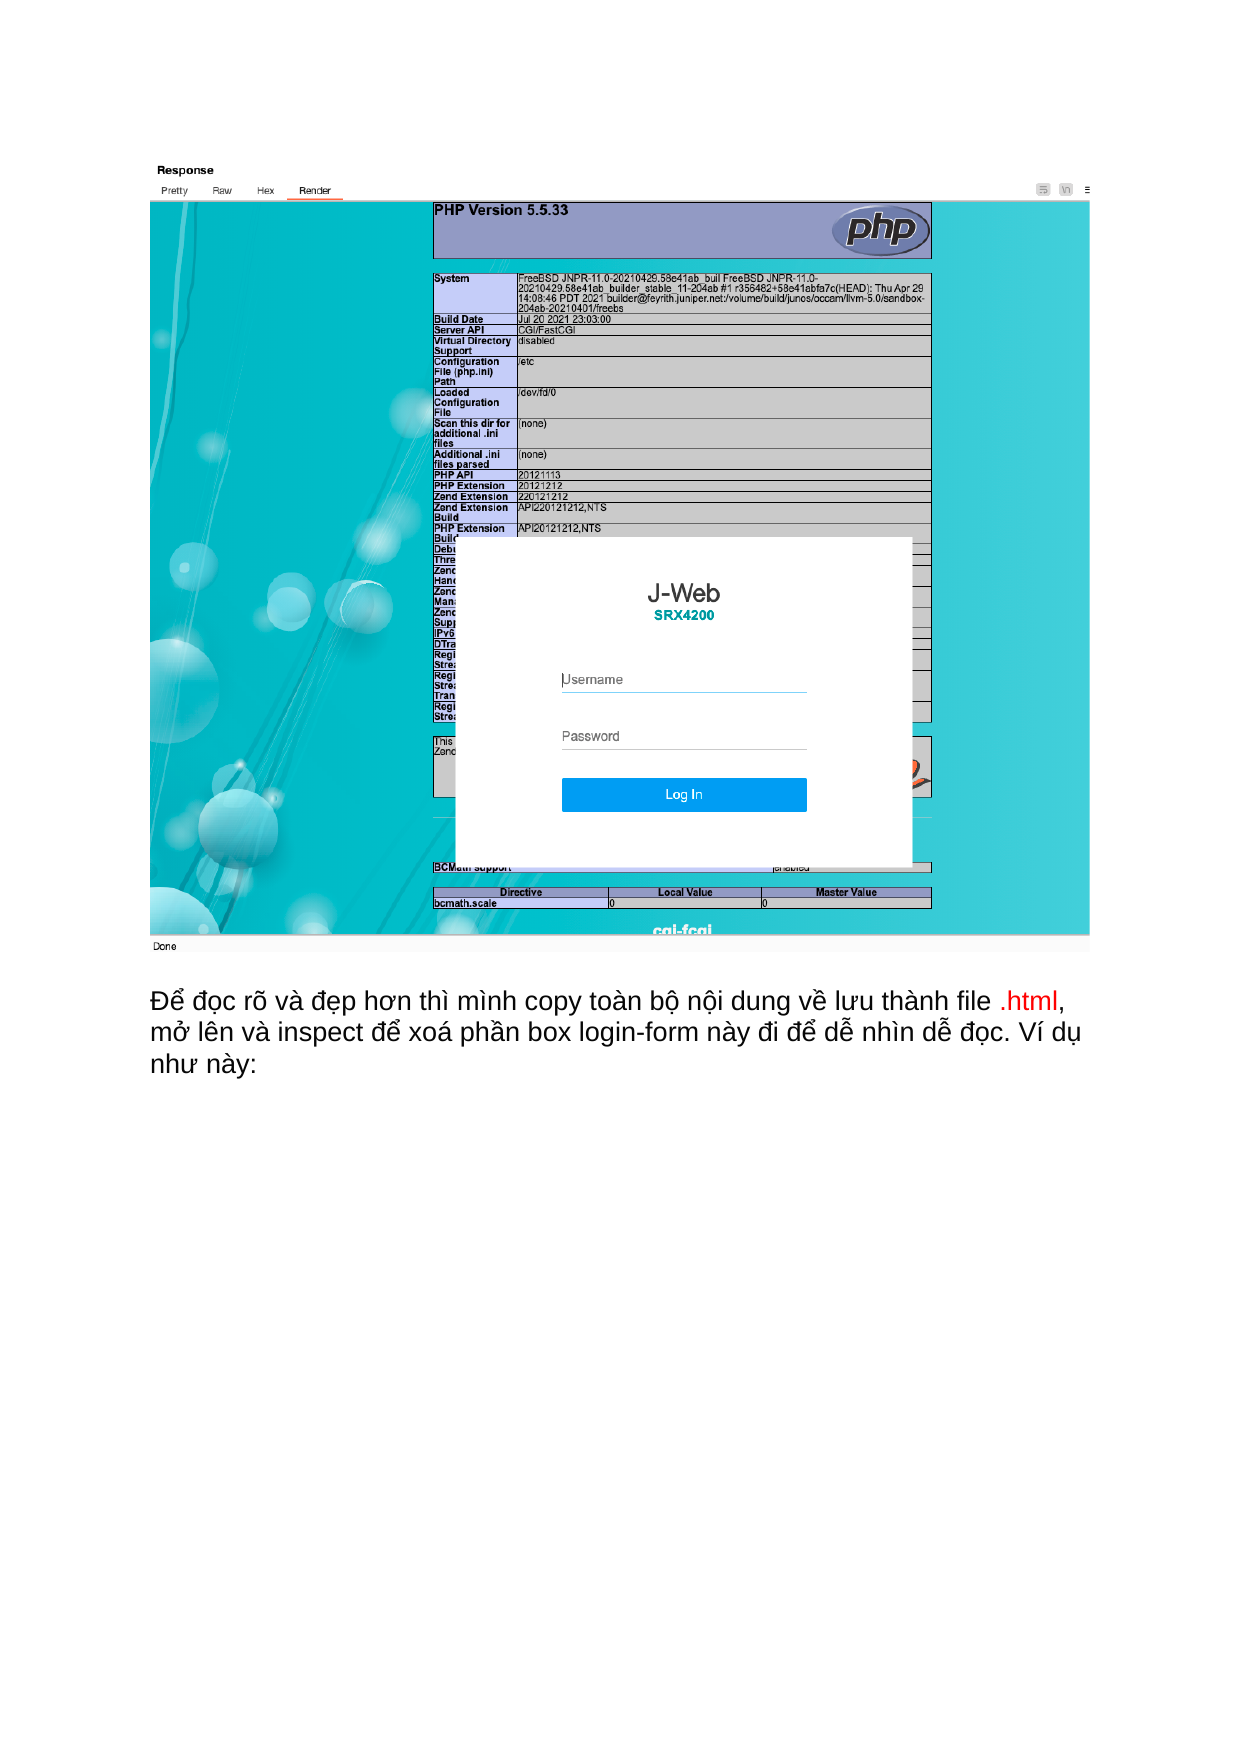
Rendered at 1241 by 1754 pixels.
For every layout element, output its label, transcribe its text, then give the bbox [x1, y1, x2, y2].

text Để đọc rõ và đẹp hơn thì mình copy toàn bộ nội dung về lưu thành file .html, mở lên và inspect để xoá phần box login-form này đi để dễ nhìn dễ đọc. Ví dụ như này: [150, 952, 1090, 1079]
picture [150, 150, 1090, 952]
